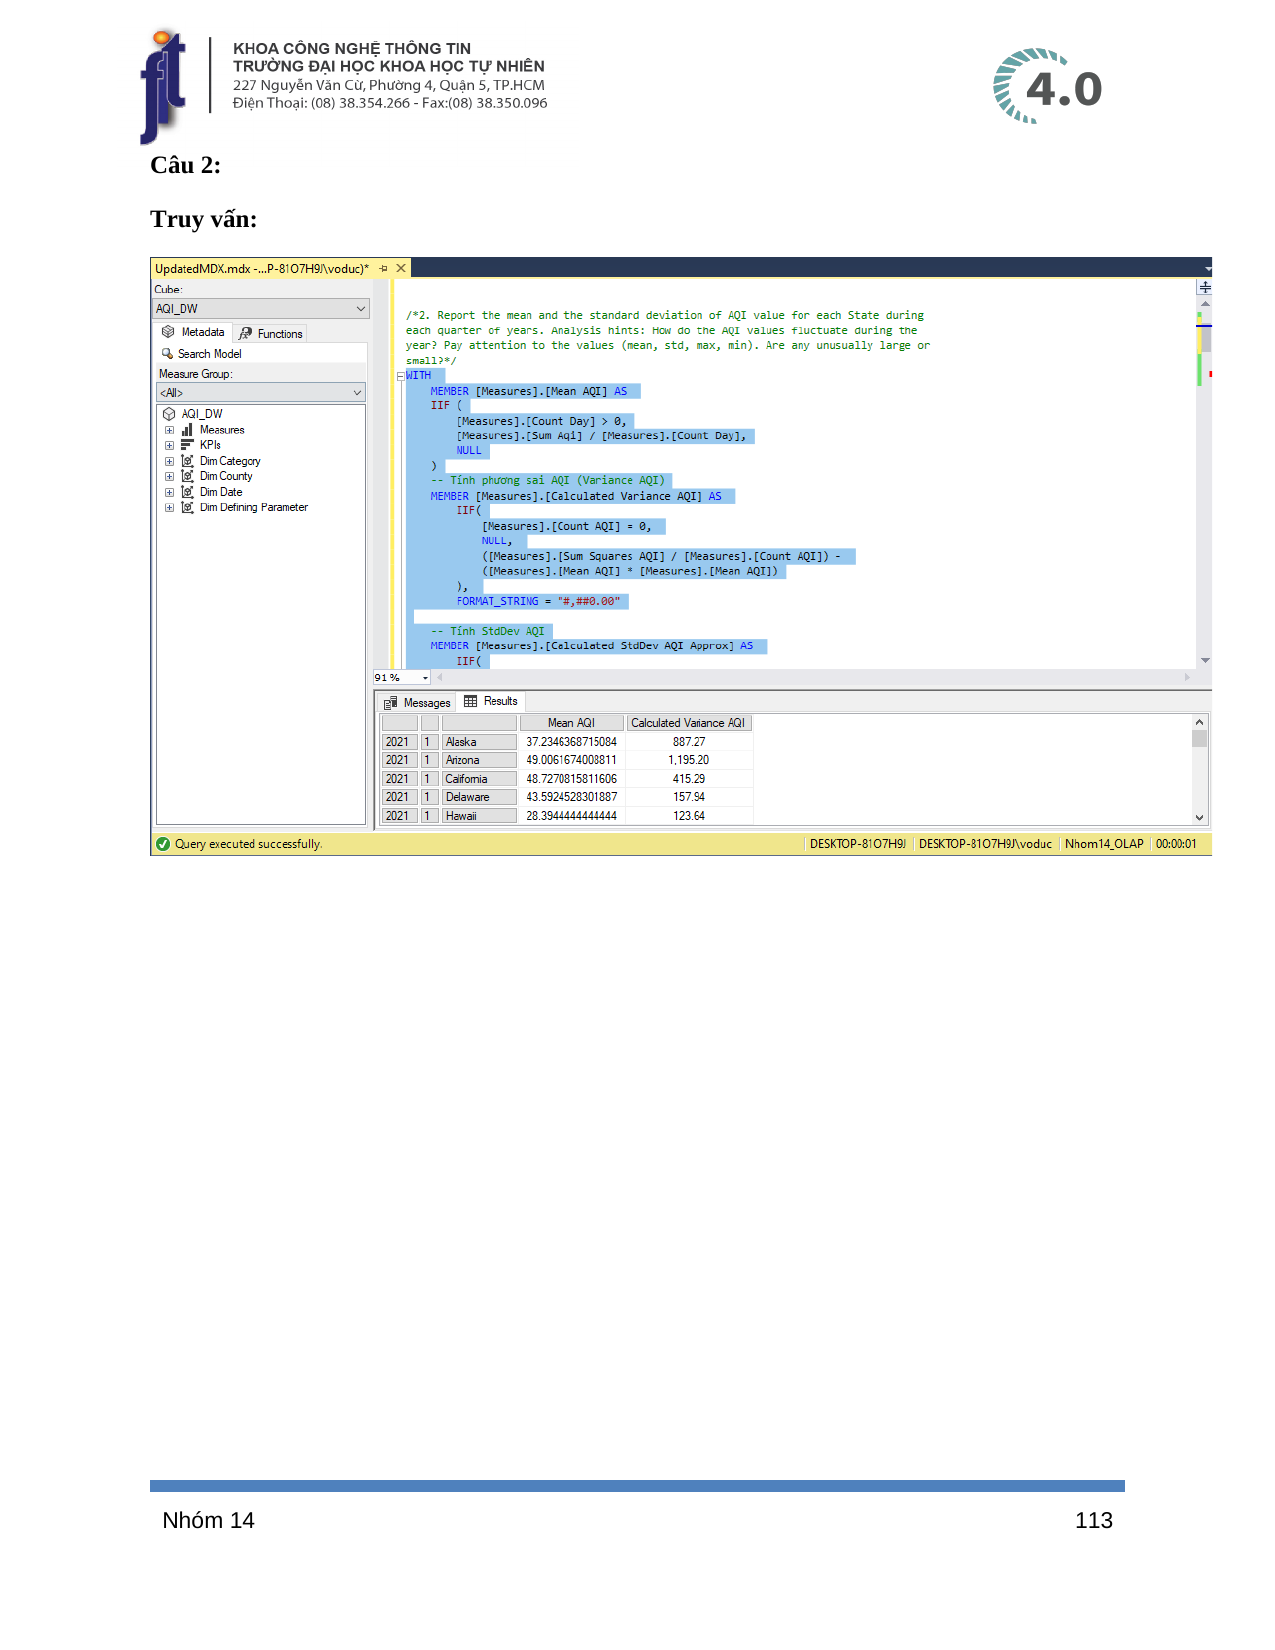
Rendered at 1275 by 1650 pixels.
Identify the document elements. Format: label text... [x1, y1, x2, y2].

picture [150, 257, 1213, 856]
picture [117, 21, 580, 167]
text Truy vấn: [150, 204, 1125, 233]
picture [985, 41, 1108, 127]
text Câu 2: [150, 150, 1125, 179]
